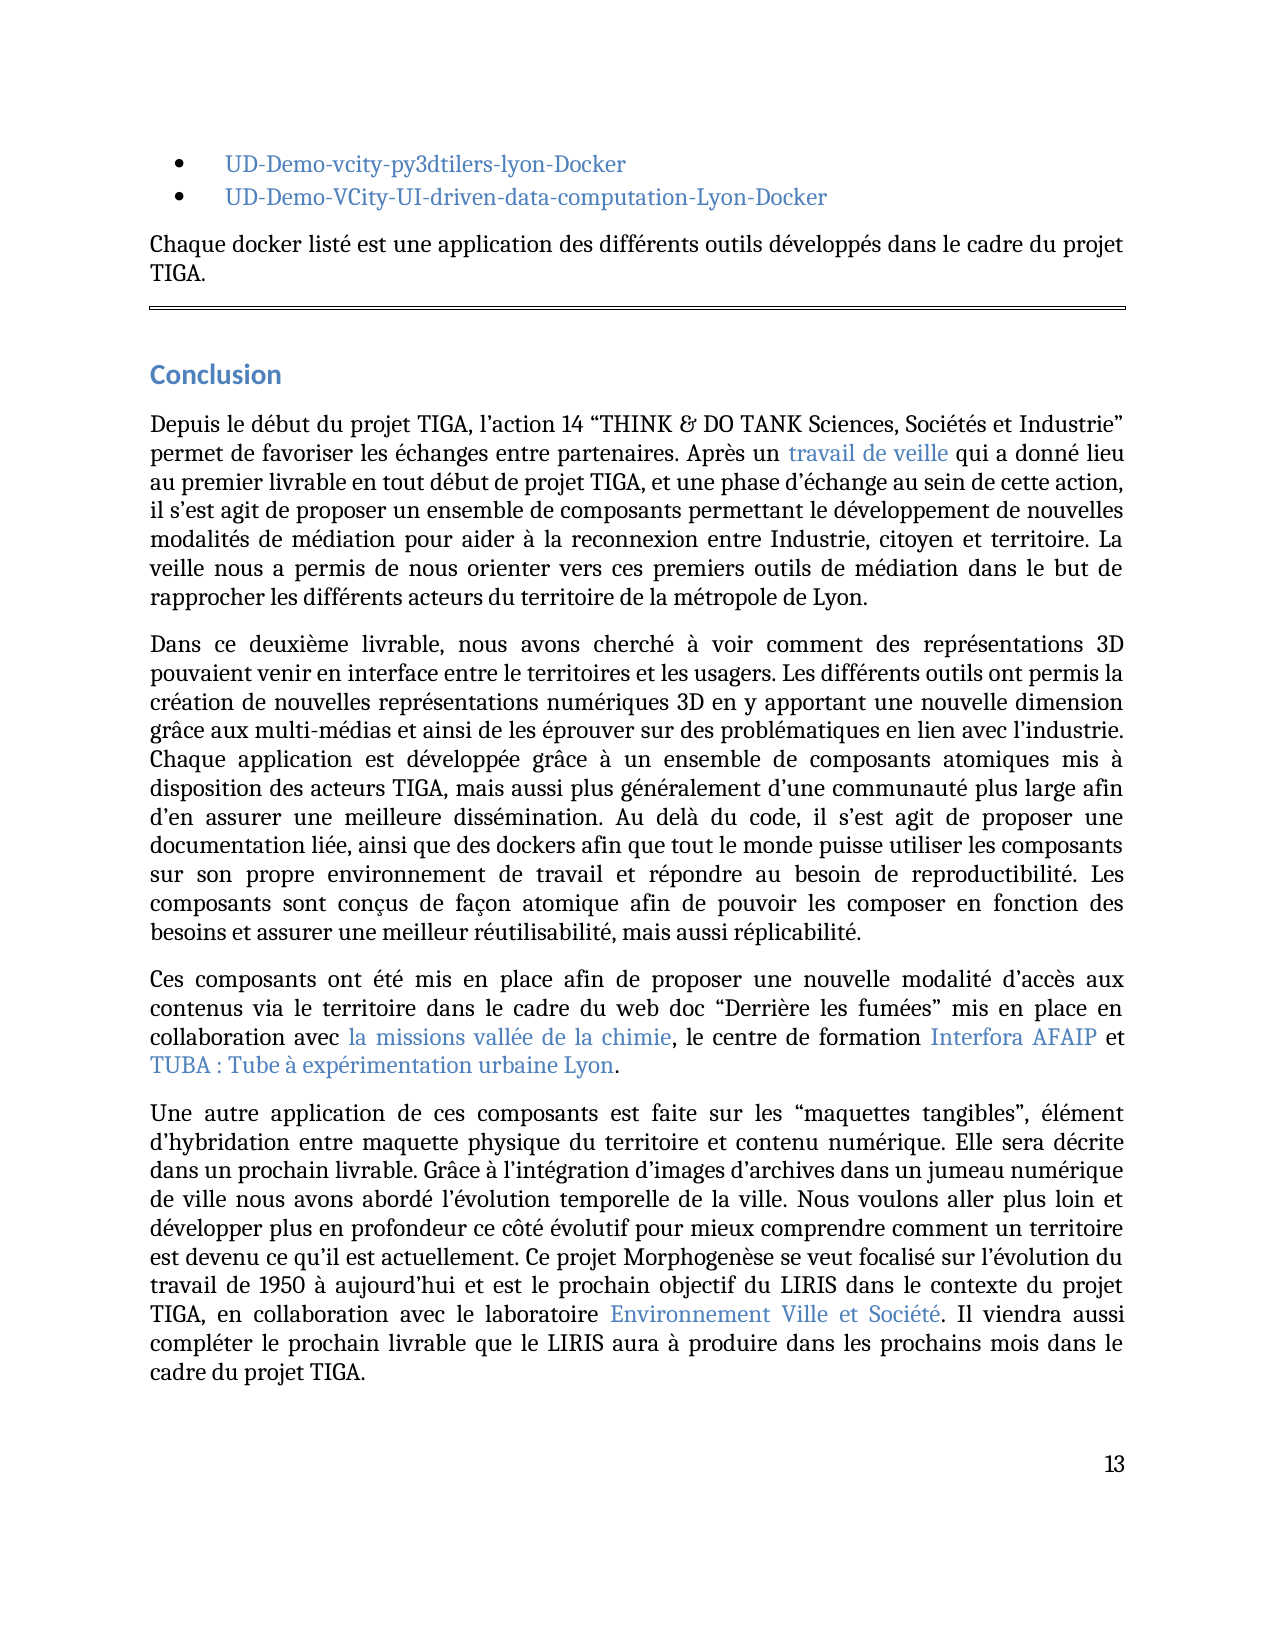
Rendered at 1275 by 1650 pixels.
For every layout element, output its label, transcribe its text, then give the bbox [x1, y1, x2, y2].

text Une autre application de ces composants est faite sur les “maquettes tangibles”, élément d’hybridation entre maquette physique du territoire et contenu numérique. Elle sera décrite dans un prochain livrable. Grâce à l’intégration d’images d’archives dans un jumeau numérique de ville nous avons abordé l’évolution temporelle de la ville. Nous voulons aller plus loin et développer plus en profondeur ce côté évolutif pour mieux comprendre comment un territoire est devenu ce qu’il est actuellement. Ce projet Morphogenèse se veut focalisé sur l’évolution du travail de 1950 à aujourd’hui et est le prochain objectif du LIRIS dans le contexte du projet TIGA, en collaboration avec le laboratoire Environnement Ville et Société. Il viendra aussi compléter le prochain livrable que le LIRIS aura à produire dans les prochains mois dans le cadre du projet TIGA. [150, 1099, 1125, 1386]
text Ces composants ont été mis en place afin de proposer une nouvelle modalité d’accès aux contenus via le territoire dans le cadre du web doc “Derrière les fumées” mis en place en collaboration avec la missions vallée de la chimie, le centre de formation Interfora AFAIP et TUBA : Tube à expérimentation urbaine Lyon. [150, 965, 1125, 1080]
list UD-Demo-vcity-py3dtilers-lyon-Docker [175, 150, 1125, 179]
list UD-Demo-VCity-UI-driven-data-computation-Lyon-Docker [175, 182, 1125, 211]
subtitle Conclusion [150, 356, 1125, 391]
text Chaque docker listé est une application des différents outils développés dans le cadre du projet TIGA. [150, 230, 1125, 287]
text Dans ce deuxième livrable, nous avons cherché à voir comment des représentations 3D pouvaient venir en interface entre le territoires et les usagers. Les différents outils ont permis la création de nouvelles représentations numériques 3D en y apportant une nouvelle dimension grâce aux multi-médias et ainsi de les éprouver sur des problématiques en lien avec l’industrie. Chaque application est développée grâce à un ensemble de composants atomiques mis à disposition des acteurs TIGA, mais aussi plus généralement d’une communauté plus large afin d’en assurer une meilleure dissémination. Au delà du code, il s’est agit de proposer une documentation liée, ainsi que des dockers afin que tout le monde puisse utiliser les composants sur son propre environnement de travail et répondre au besoin de reproductibilité. Les composants sont conçus de façon atomique afin de pouvoir les composer en fonction des besoins et assurer une meilleur réutilisabilité, mais aussi réplicabilité. [150, 630, 1125, 946]
text Depuis le début du projet TIGA, l’action 14 “THINK & DO TANK Sciences, Sociétés et Industrie” permet de favoriser les échanges entre partenaires. Après un travail de veille qui a donné lieu au premier livrable en tout début de projet TIGA, et une phase d’échange au sein de cette action, il s’est agit de proposer un ensemble de composants permettant le développement de nouvelles modalités de médiation pour aider à la reconnexion entre Industrie, citoyen et territoire. La veille nous a permis de nous orienter vers ces premiers outils de médiation dans le but de rapprocher les différents acteurs du territoire de la métropole de Lyon. [150, 410, 1125, 611]
